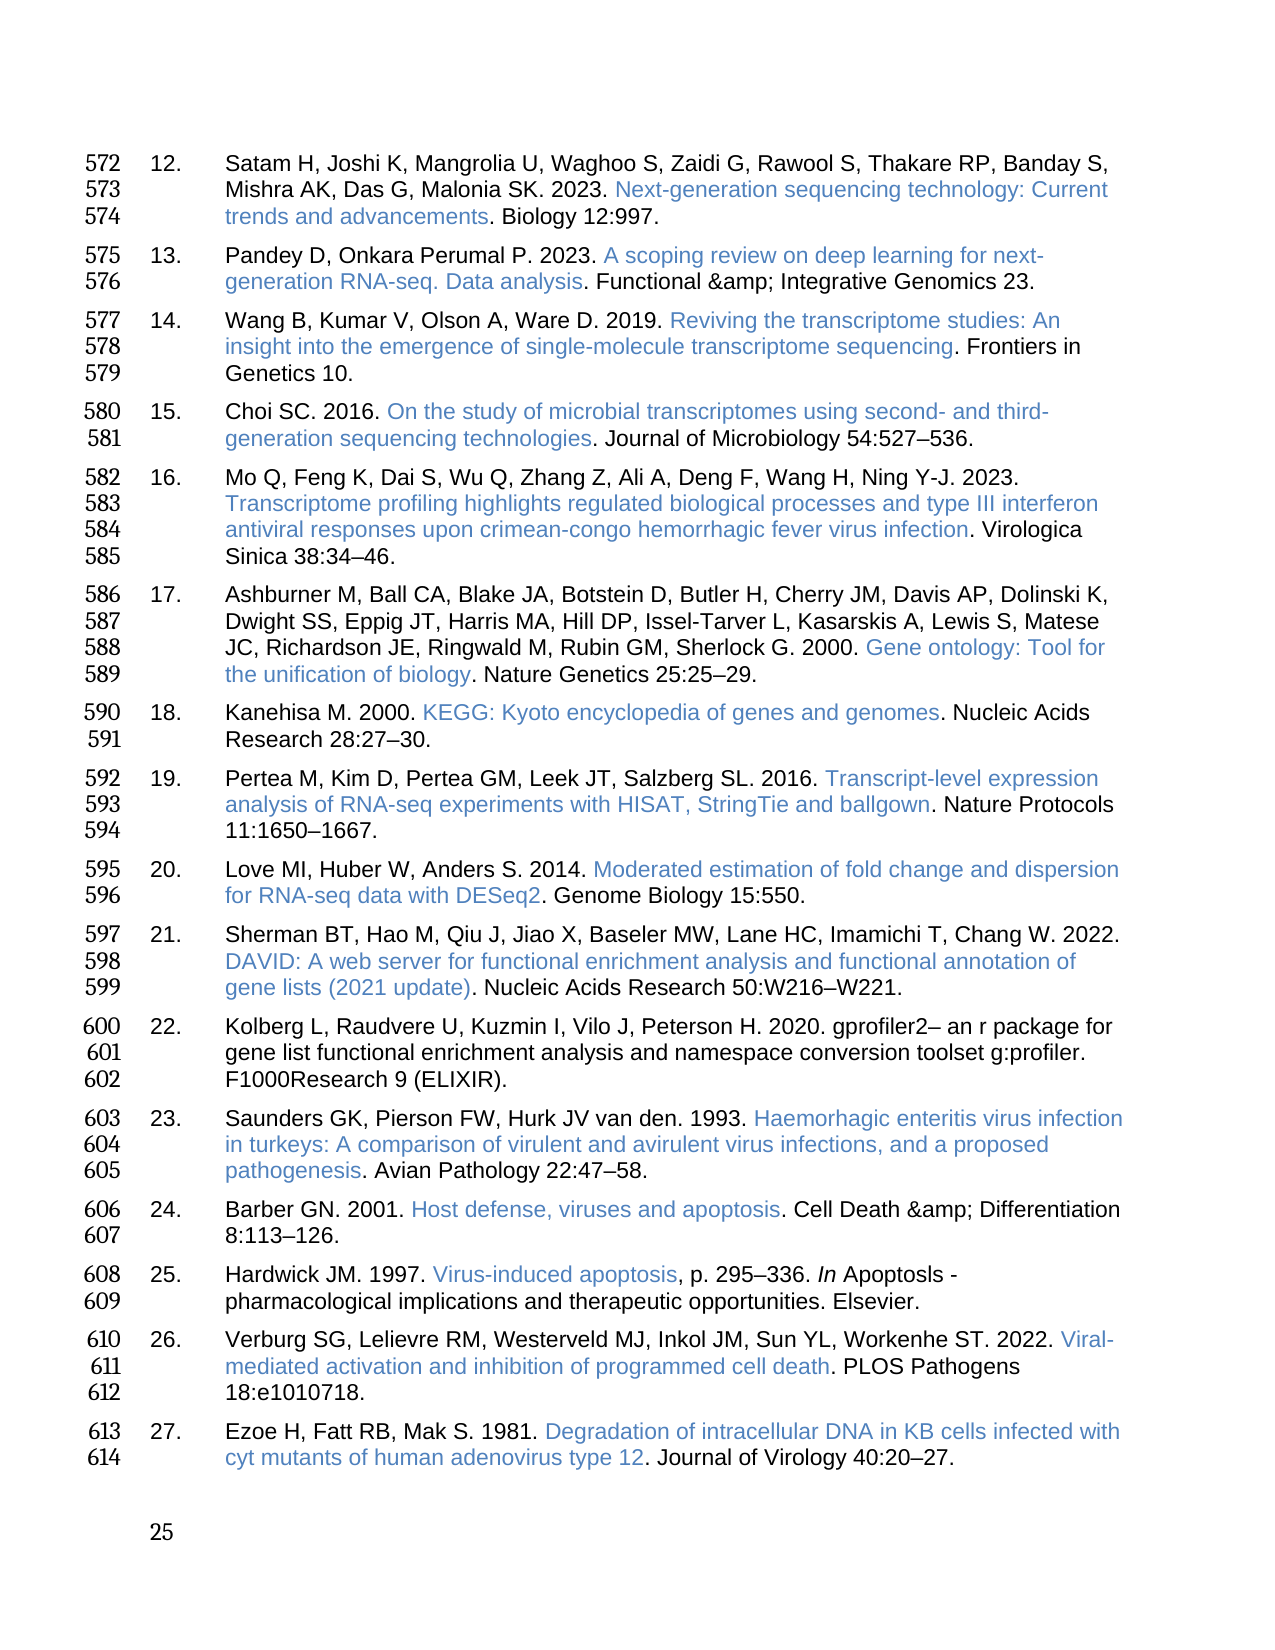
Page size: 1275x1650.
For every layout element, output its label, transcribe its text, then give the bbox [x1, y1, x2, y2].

text 25. Hardwick JM. 1997. Virus-induced apoptosis, p. 295–336. In Apoptosls - pharmacological implications and therapeutic opportunities. Elsevier. [150, 1261, 1125, 1314]
text 20. Love MI, Huber W, Anders S. 2014. Moderated estimation of fold change and dispersion for RNA-seq data with DESeq2. Genome Biology 15:550. [150, 856, 1125, 909]
text 24. Barber GN. 2001. Host defense, viruses and apoptosis. Cell Death &amp; Differentiation 8:113–126. [150, 1196, 1125, 1249]
text 18. Kanehisa M. 2000. KEGG: Kyoto encyclopedia of genes and genomes. Nucleic Acids Research 28:27–30. [150, 699, 1125, 752]
text 19. Pertea M, Kim D, Pertea GM, Leek JT, Salzberg SL. 2016. Transcript-level expression analysis of RNA-seq experiments with HISAT, StringTie and ballgown. Nature Protocols 11:1650–1667. [150, 764, 1125, 844]
text 12. Satam H, Joshi K, Mangrolia U, Waghoo S, Zaidi G, Rawool S, Thakare RP, Banday S, Mishra AK, Das G, Malonia SK. 2023. Next-generation sequencing technology: Current trends and advancements. Biology 12:997. [150, 150, 1125, 229]
text 23. Saunders GK, Pierson FW, Hurk JV van den. 1993. Haemorhagic enteritis virus infection in turkeys: A comparison of virulent and avirulent virus infections, and a proposed pathogenesis. Avian Pathology 22:47–58. [150, 1104, 1125, 1183]
text 14. Wang B, Kumar V, Olson A, Ware D. 2019. Reviving the transcriptome studies: An insight into the emergence of single-molecule transcriptome sequencing. Frontiers in Genetics 10. [150, 307, 1125, 386]
text 21. Sherman BT, Hao M, Qiu J, Jiao X, Baseler MW, Lane HC, Imamichi T, Chang W. 2022. DAVID: A web server for functional enrichment analysis and functional annotation of gene lists (2021 update). Nucleic Acids Research 50:W216–W221. [150, 921, 1125, 1000]
text 27. Ezoe H, Fatt RB, Mak S. 1981. Degradation of intracellular DNA in KB cells infected with cyt mutants of human adenovirus type 12. Journal of Virology 40:20–27. [150, 1418, 1125, 1471]
text 17. Ashburner M, Ball CA, Blake JA, Botstein D, Butler H, Cherry JM, Davis AP, Dolinski K, Dwight SS, Eppig JT, Harris MA, Hill DP, Issel-Tarver L, Kasarskis A, Lewis S, Matese JC, Richardson JE, Ringwald M, Rubin GM, Sherlock G. 2000. Gene ontology: Tool for the unification of biology. Nature Genetics 25:25–29. [150, 581, 1125, 687]
text 16. Mo Q, Feng K, Dai S, Wu Q, Zhang Z, Ali A, Deng F, Wang H, Ning Y-J. 2023. Transcriptome profiling highlights regulated biological processes and type III interferon antiviral responses upon crimean-congo hemorrhagic fever virus infection. Virologica Sinica 38:34–46. [150, 463, 1125, 569]
text 26. Verburg SG, Lelievre RM, Westerveld MJ, Inkol JM, Sun YL, Workenhe ST. 2022. Viral-mediated activation and inhibition of programmed cell death. PLOS Pathogens 18:e1010718. [150, 1326, 1125, 1406]
text 15. Choi SC. 2016. On the study of microbial transcriptomes using second- and third-generation sequencing technologies. Journal of Microbiology 54:527–536. [150, 398, 1125, 451]
text 13. Pandey D, Onkara Perumal P. 2023. A scoping review on deep learning for next-generation RNA-seq. Data analysis. Functional &amp; Integrative Genomics 23. [150, 242, 1125, 294]
text 22. Kolberg L, Raudvere U, Kuzmin I, Vilo J, Peterson H. 2020. gprofiler2– an r package for gene list functional enrichment analysis and namespace conversion toolset g:profiler. F1000Research 9 (ELIXIR). [150, 1013, 1125, 1092]
